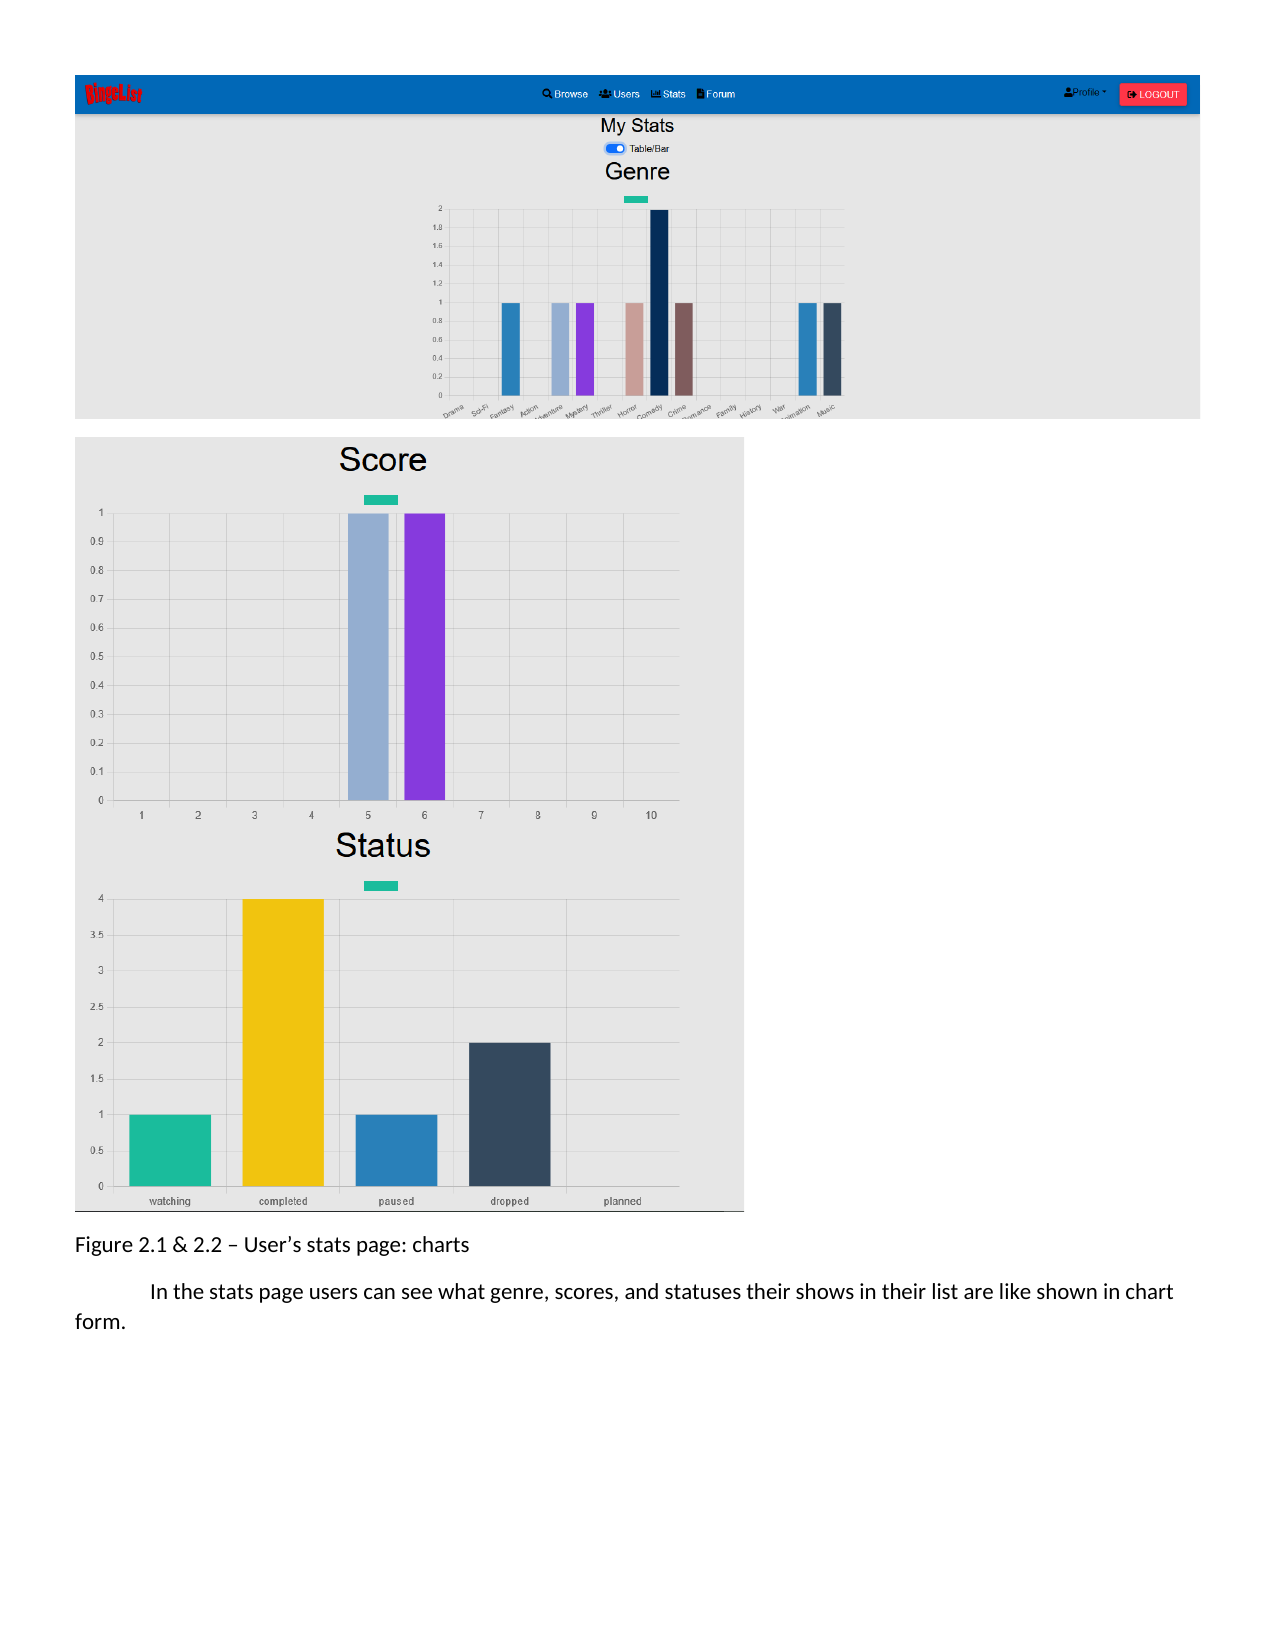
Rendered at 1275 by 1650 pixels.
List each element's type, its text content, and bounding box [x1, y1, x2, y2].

text Figure 2.1 & 2.2 – User’s stats page: charts [75, 1230, 1200, 1258]
text In the stats page users can see what genre, scores, and statuses their shows in their list are like shown in chart form. [75, 1277, 1200, 1335]
picture [75, 75, 1200, 419]
picture [75, 437, 745, 1212]
